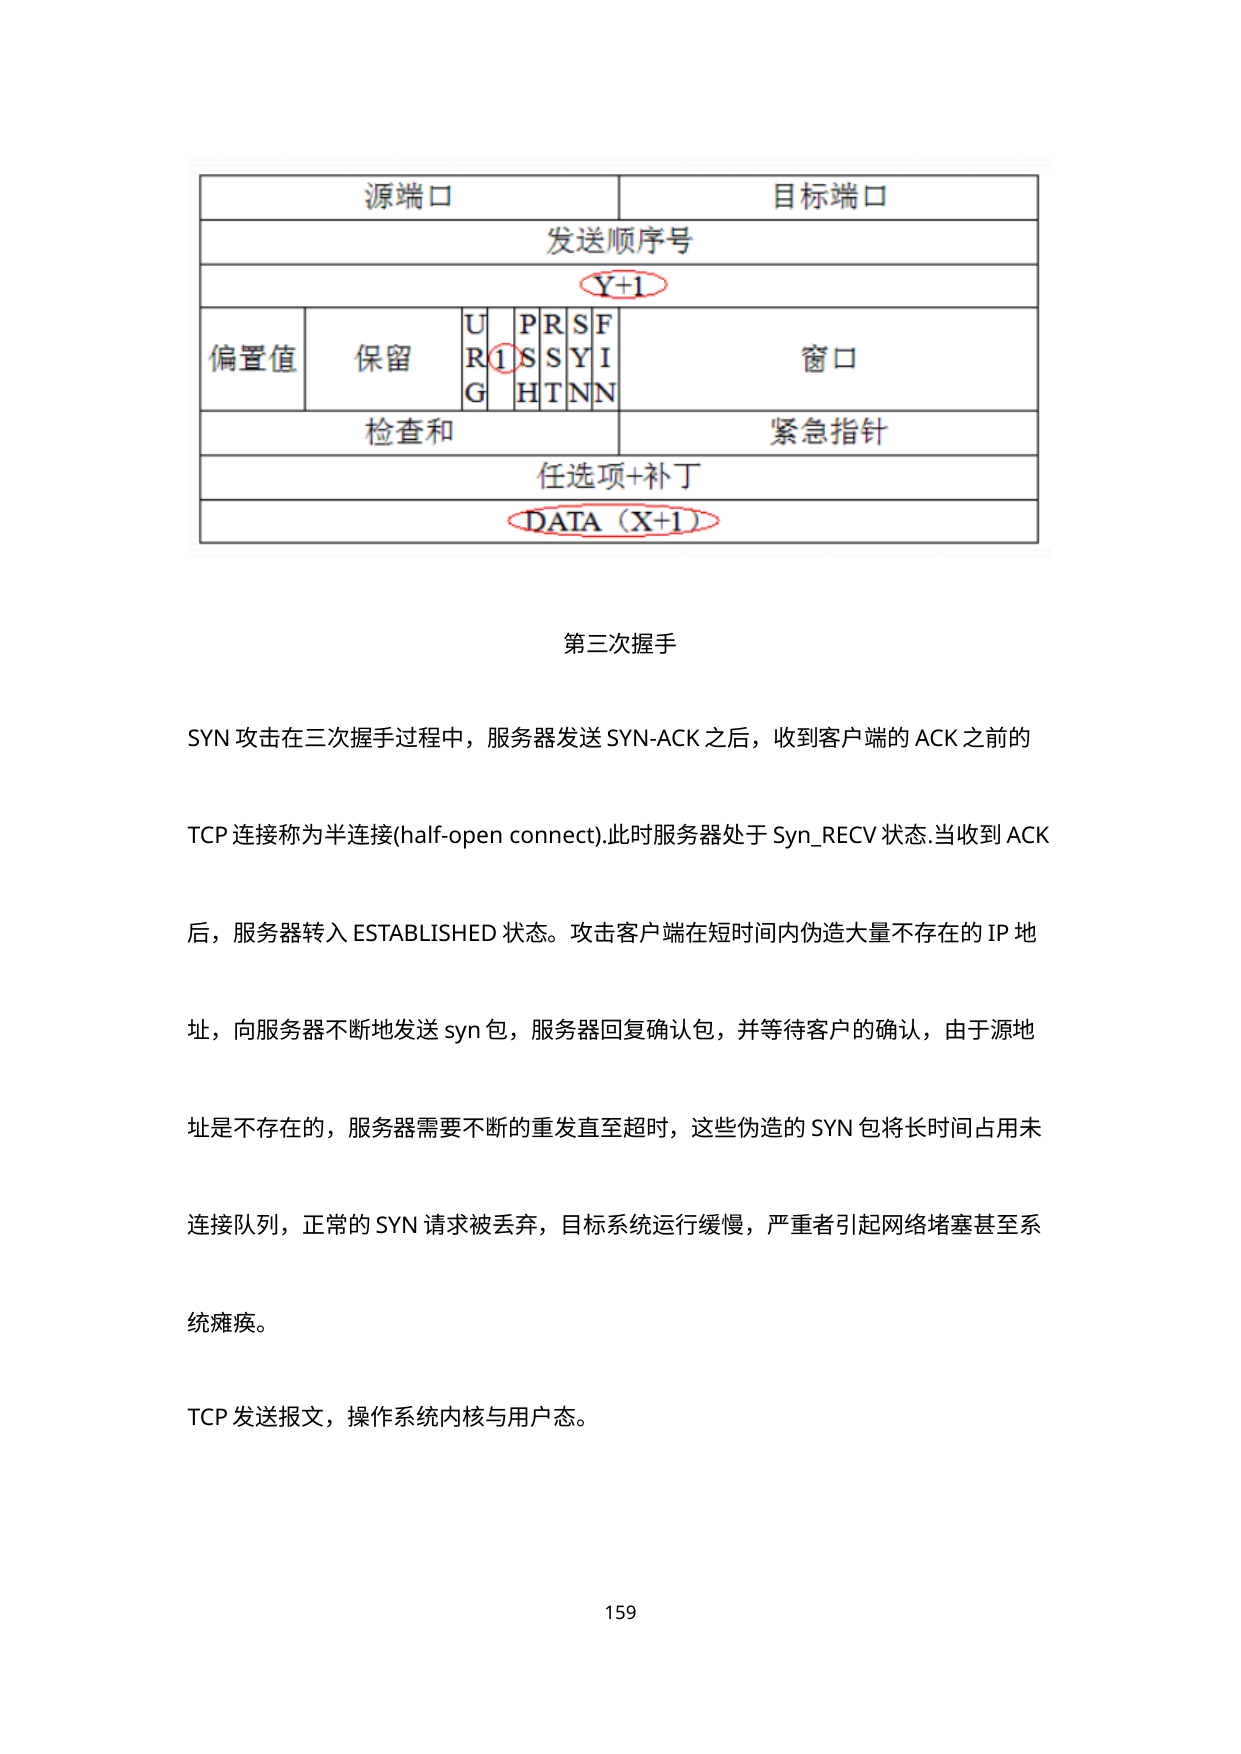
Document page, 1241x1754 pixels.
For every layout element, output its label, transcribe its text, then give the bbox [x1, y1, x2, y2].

picture [188, 159, 1052, 557]
text 第三次握手 [187, 610, 1053, 675]
text TCP发送报文，操作系统内核与用户态。 [187, 1383, 1053, 1448]
text SYN攻击在三次握手过程中，服务器发送SYN-ACK之后，收到客户端的ACK之前的TCP连接称为半连接(half-open connect).此时服务器处于Syn_RECV状态.当收到ACK后，服务器转入ESTABLISHED状态。攻击客户端在短时间内伪造大量不存在的IP地址，向服务器不断地发送syn包，服务器回复确认包，并等待客户的确认，由于源地址是不存在的，服务器需要不断的重发直至超时，这些伪造的SYN包将长时间占用未连接队列，正常的SYN请求被丢弃，目标系统运行缓慢，严重者引起网络堵塞甚至系统瘫痪。 [187, 704, 1053, 1354]
